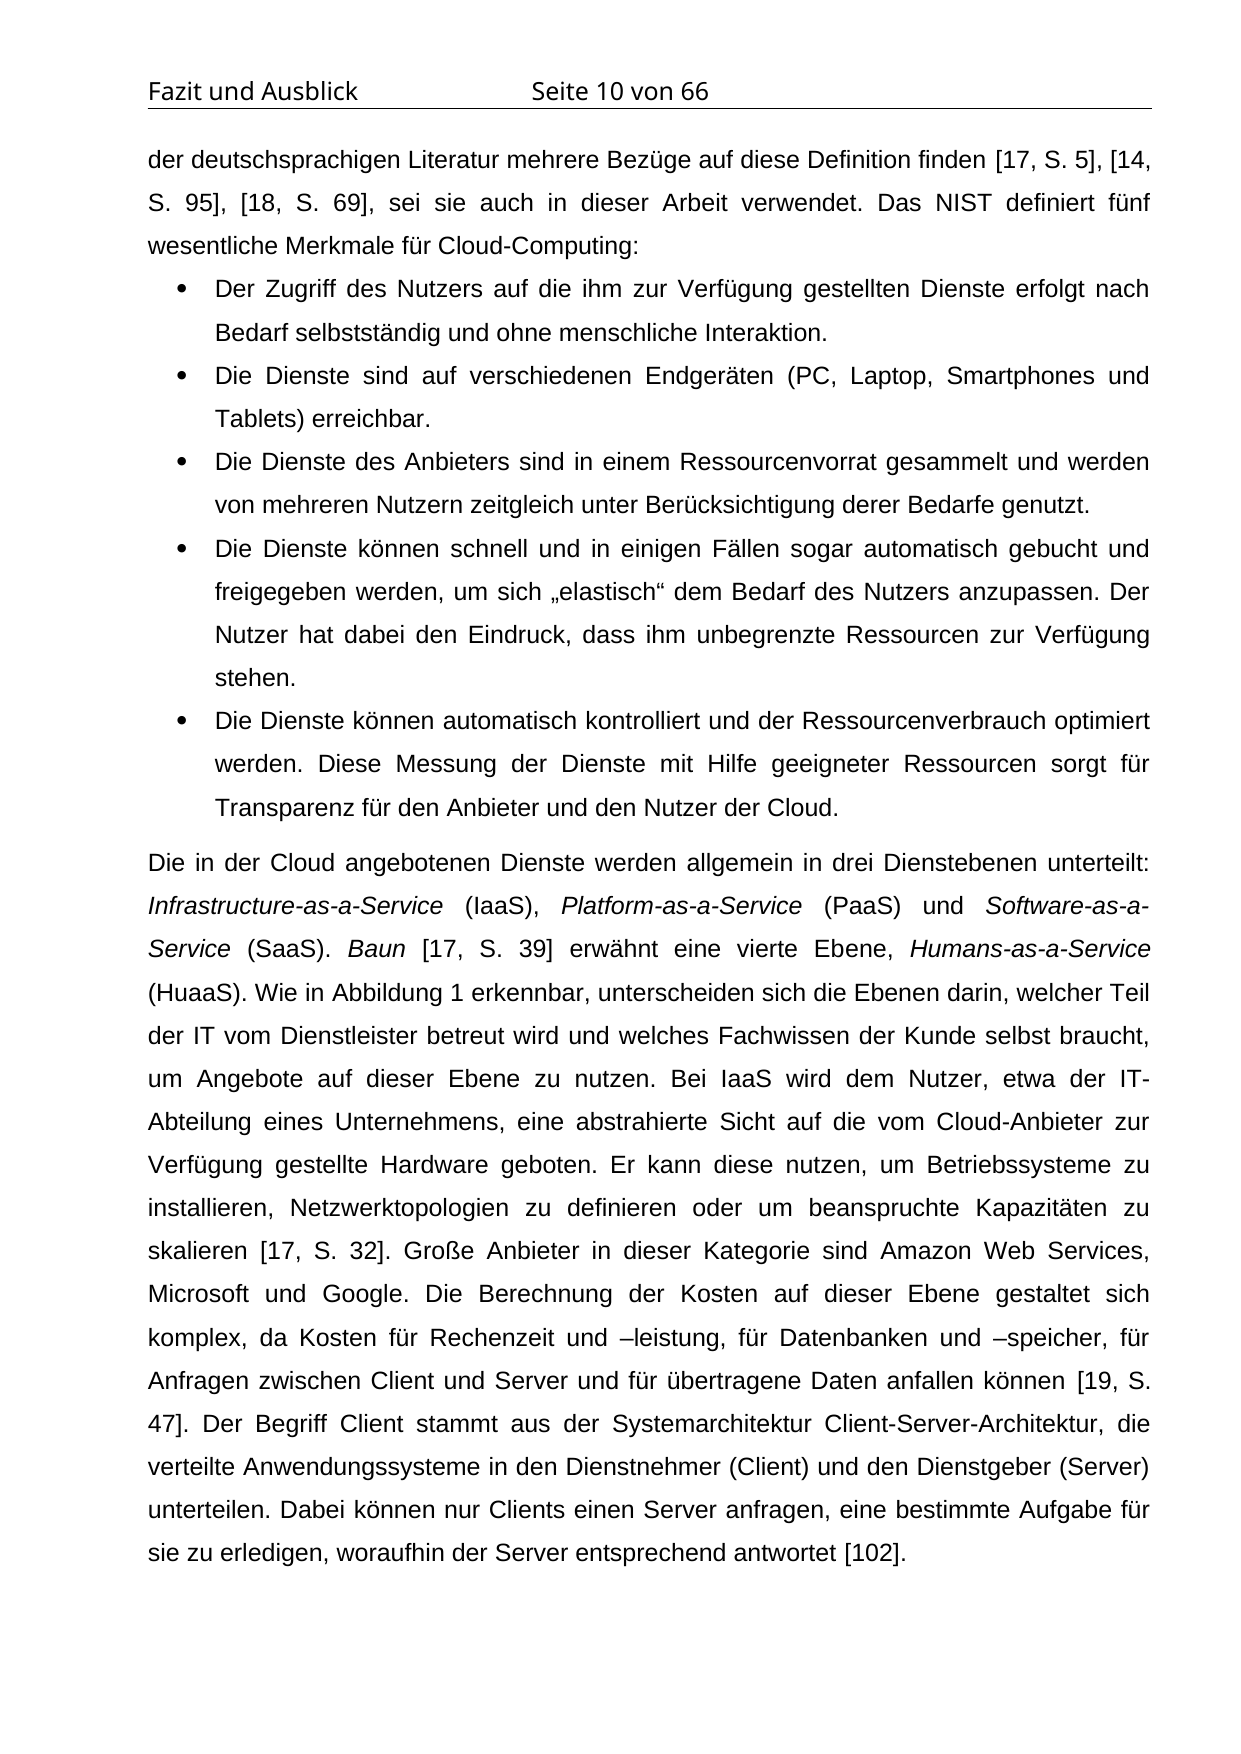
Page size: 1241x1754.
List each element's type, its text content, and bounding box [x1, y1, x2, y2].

list Der Zugriff des Nutzers auf die ihm zur Verfügung gestellten Dienste erfolgt nach Bedarf selbstständig und ohne menschliche Interaktion. [177, 274, 1152, 346]
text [148, 145, 1152, 260]
list Die Dienste des Anbieters sind in einem Ressourcenvorrat gesammelt und werden von mehreren Nutzern zeitgleich unter Berücksichtigung derer Bedarfe genutzt. [177, 447, 1152, 519]
list Die Dienste können schnell und in einigen Fällen sogar automatisch gebucht und freigegeben werden, um sich „elastisch“ dem Bedarf des Nutzers anzupassen. Der Nutzer hat dabei den Eindruck, dass ihm unbegrenzte Ressourcen zur Verfügung stehen. [177, 533, 1152, 692]
list Die Dienste können automatisch kontrolliert und der Ressourcenverbrauch optimiert werden. Diese Messung der Dienste mit Hilfe geeigneter Ressourcen sorgt für Transparenz für den Anbieter und den Nutzer der Cloud. [177, 706, 1152, 821]
text Die in der Cloud angebotenen Dienste werden allgemein in drei Dienstebenen unterteilt: Infrastructure-as-a-Service (IaaS), Platform-as-a-Service (PaaS) und Software-as-a-Service (SaaS). Baun erwähnt eine vierte Ebene, Humans-as-a-Service (HuaaS). Wie in Abbildung 1 erkennbar, unterscheiden sich die Ebenen darin, welcher Teil der IT vom Dienstleister betreut wird und welches Fachwissen der Kunde selbst braucht, um Angebote auf dieser Ebene zu nutzen. Bei IaaS wird dem Nutzer, etwa der IT-Abteilung eines Unternehmens, eine abstrahierte Sicht auf die vom Cloud-Anbieter zur Verfügung gestellte Hardware geboten. Er kann diese nutzen, um Betriebssysteme zu installieren, Netzwerktopologien zu definieren oder um beanspruchte Kapazitäten zu skalieren . Große Anbieter in dieser Kategorie sind Amazon Web Services, Microsoft und Google. Die Berechnung der Kosten auf dieser Ebene gestaltet sich komplex, da Kosten für Rechenzeit und –leistung, für Datenbanken und –speicher, für Anfragen zwischen Client und Server und für übertragene Daten anfallen können . Der Begriff Client stammt aus der Systemarchitektur Client-Server-Architektur, die verteilte Anwendungssysteme in den Dienstnehmer (Client) und den Dienstgeber (Server) unterteilen. Dabei können nur Clients einen Server anfragen, eine bestimmte Aufgabe für sie zu erledigen, woraufhin der Server entsprechend antwortet . [148, 848, 1152, 1567]
list Die Dienste sind auf verschiedenen Endgeräten (PC, Laptop, Smartphones und Tablets) erreichbar. [177, 361, 1152, 433]
